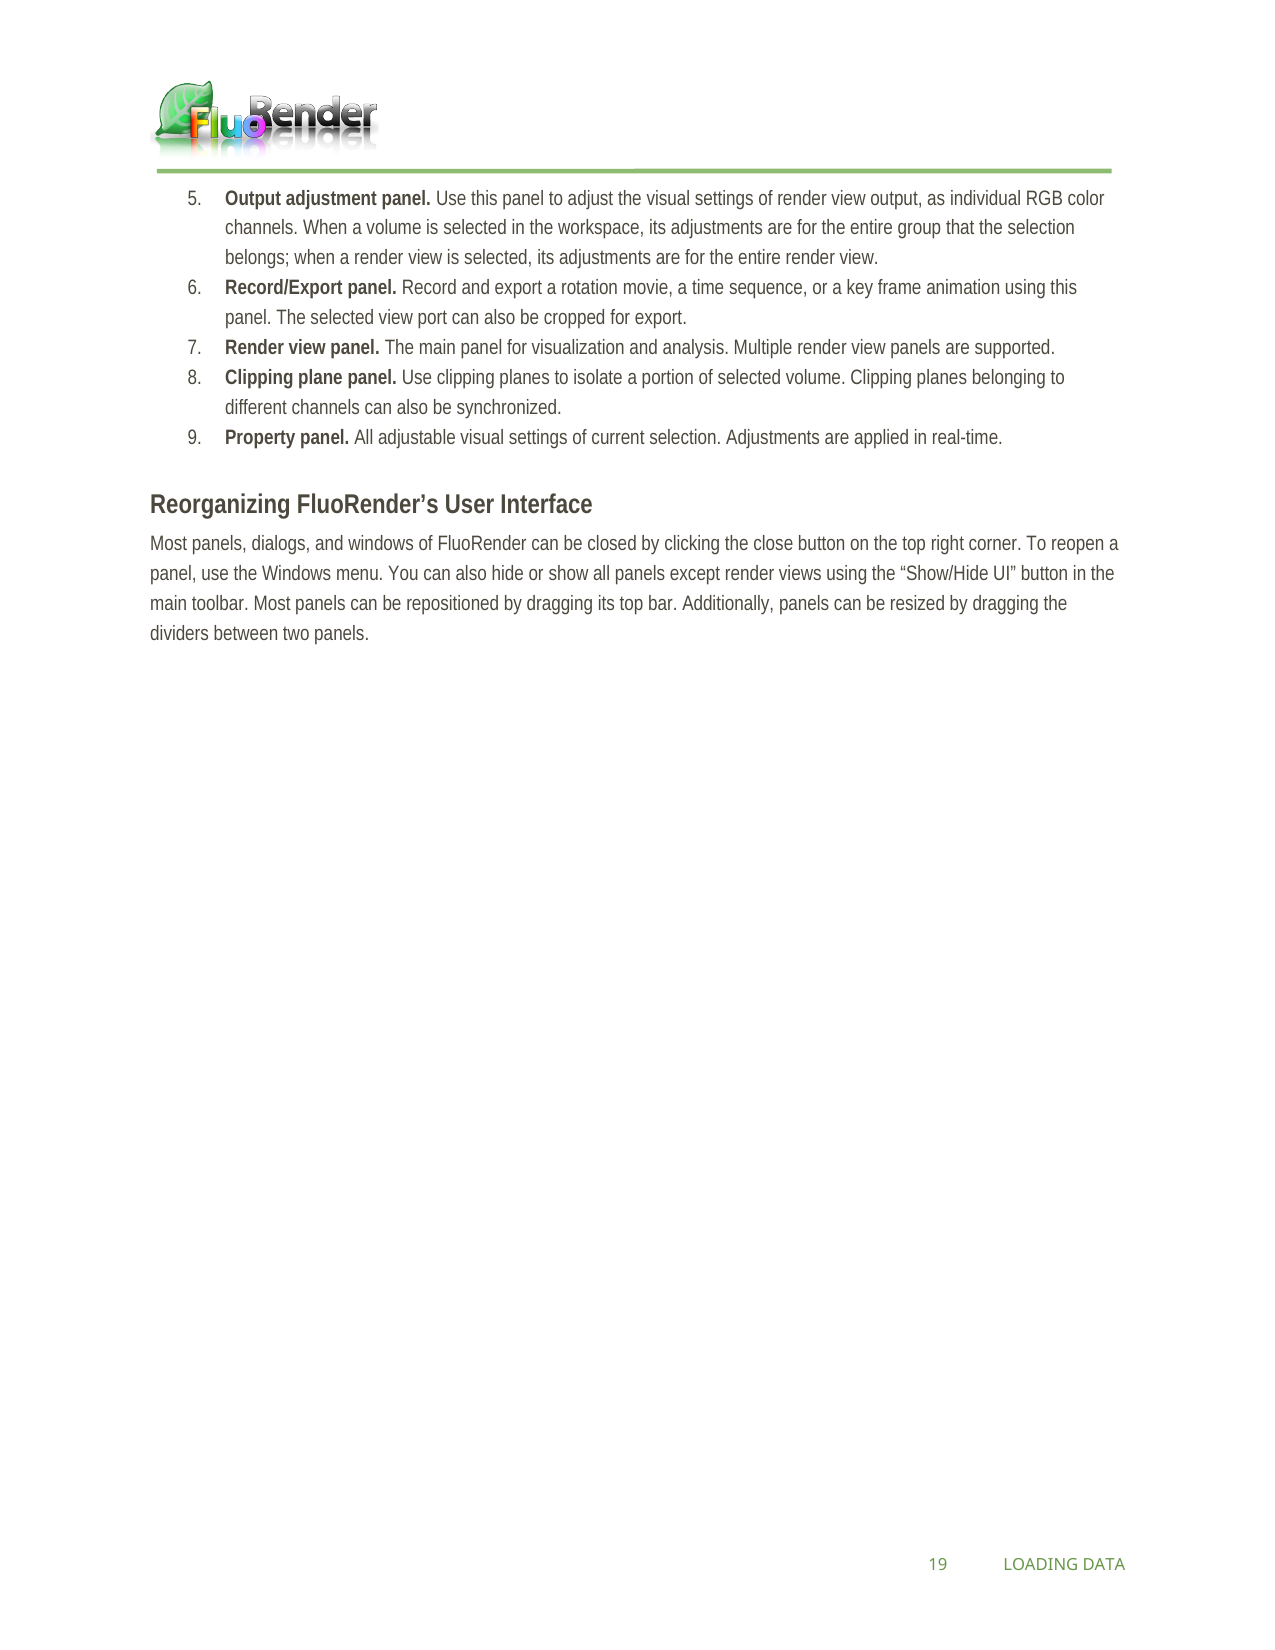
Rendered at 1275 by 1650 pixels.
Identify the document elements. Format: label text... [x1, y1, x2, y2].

list Output adjustment panel. Use this panel to adjust the visual settings of render view output, as individual RGB color channels. When a volume is selected in the workspace, its adjustments are for the entire group that the selection belongs; when a render view is selected, its adjustments are for the entire render view. [187, 185, 1125, 269]
list Record/Export panel. Record and export a rotation movie, a time sequence, or a key frame animation using this panel. The selected view port can also be cropped for export. [187, 275, 1125, 329]
text Most panels, dialogs, and windows of FluoRender can be closed by clicking the close button on the top right corner. To reopen a panel, use the Windows menu. You can also hide or show all panels except render views using the “Show/Hide UI” button in the main toolbar. Most panels can be repositioned by dragging its top bar. Additionally, panels can be resized by dragging the dividers between two panels. [150, 531, 1125, 645]
picture [150, 75, 379, 162]
list Property panel. All adjustable visual settings of current selection. Adjustments are applied in real-time. [187, 424, 1125, 448]
list Render view panel. The main panel for visualization and analysis. Multiple render view panels are supported. [187, 335, 1125, 359]
list Clipping plane panel. Use clipping planes to isolate a portion of selected volume. Clipping planes belonging to different channels can also be synchronized. [187, 365, 1125, 419]
subtitle Reorganizing FluoRender’s User Interface [150, 488, 1125, 519]
